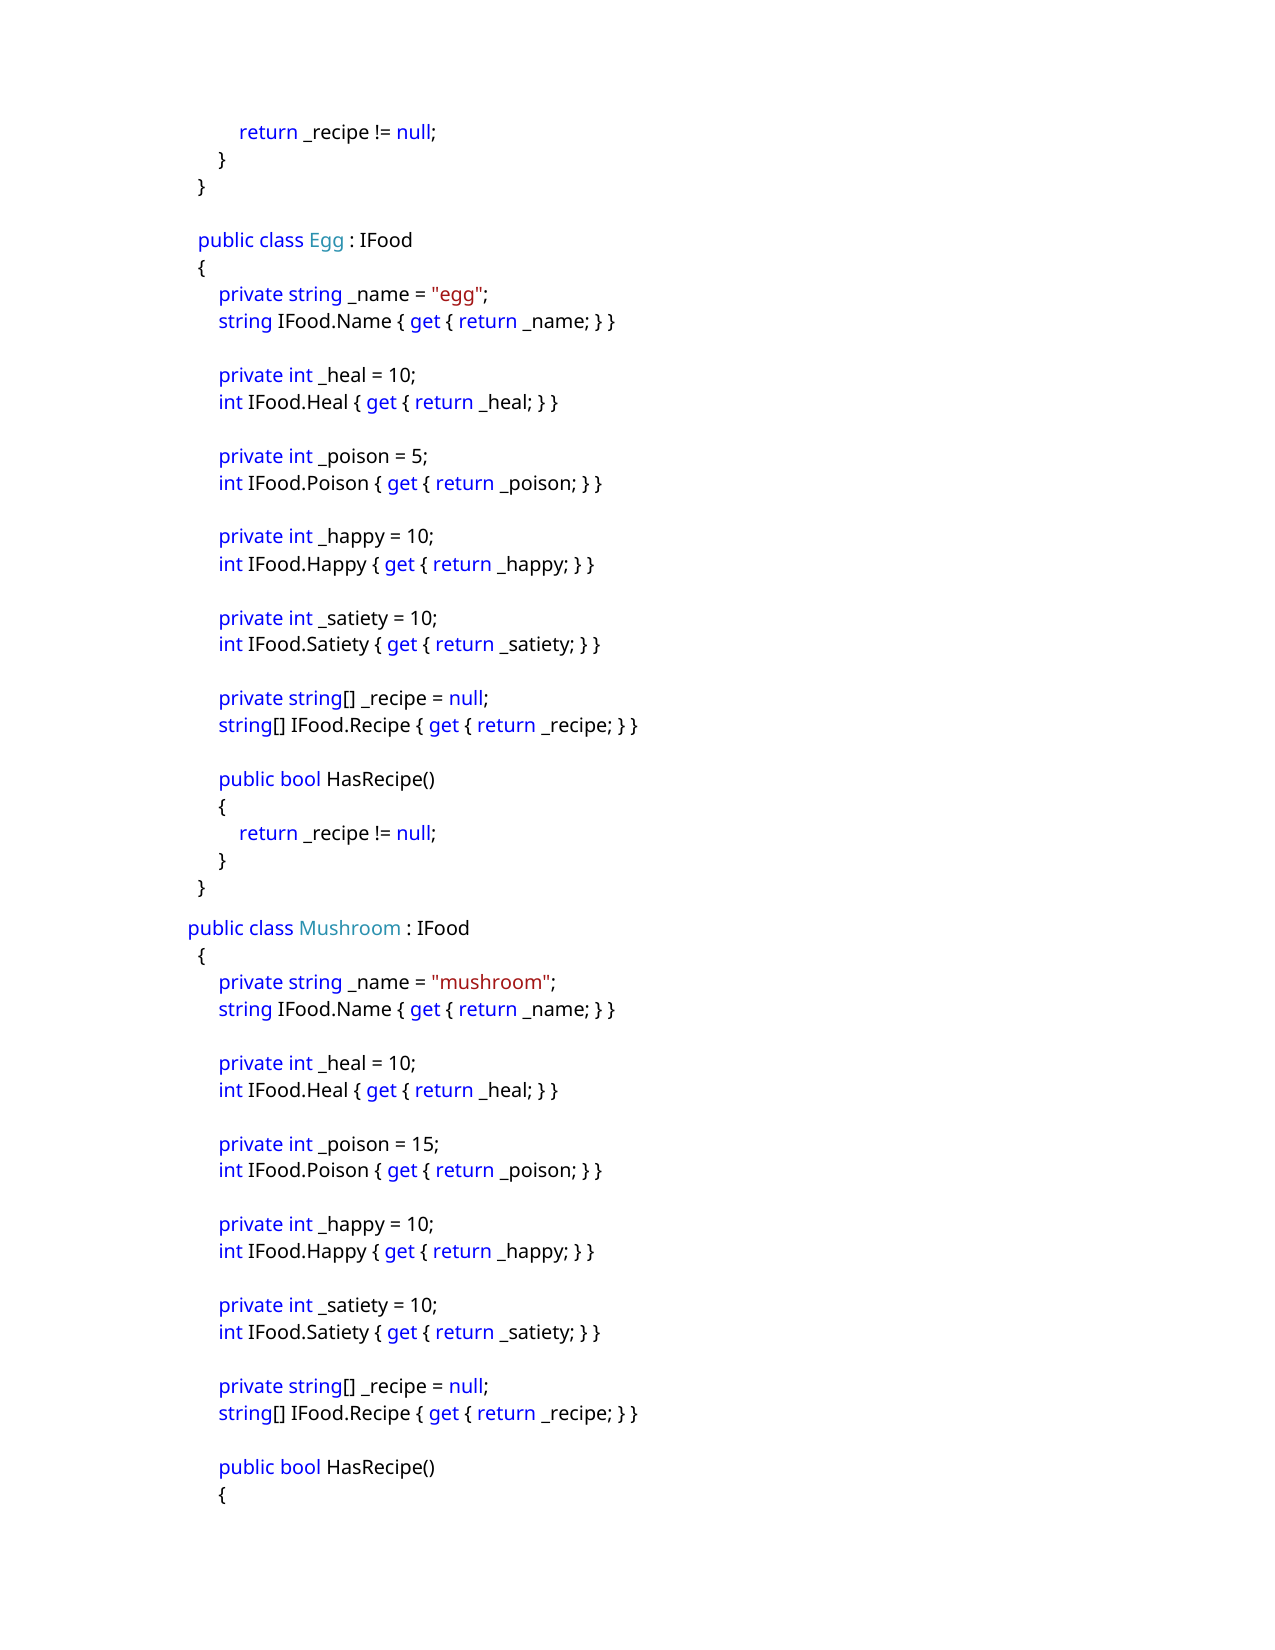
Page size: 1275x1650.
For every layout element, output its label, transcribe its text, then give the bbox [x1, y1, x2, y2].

text { [177, 941, 1186, 968]
text private int _satiety = 10; [177, 1292, 1186, 1319]
text int IFood.Poison { get { return _poison; } } [177, 1157, 1186, 1184]
text string IFood.Name { get { return _name; } } [177, 307, 1186, 334]
text string[] IFood.Recipe { get { return _recipe; } } [177, 1399, 1186, 1427]
text private int _happy = 10; [177, 523, 1186, 550]
text public class Egg : IFood [177, 226, 1186, 253]
text private string _name = "mushroom"; [177, 968, 1186, 995]
text private int _heal = 10; [177, 1049, 1186, 1076]
text int IFood.Satiety { get { return _satiety; } } [177, 1319, 1186, 1346]
text private int _poison = 5; [177, 442, 1186, 469]
text int IFood.Heal { get { return _heal; } } [177, 1076, 1186, 1103]
text { [177, 793, 1186, 819]
text } [177, 847, 1186, 873]
text private int _happy = 10; [177, 1211, 1186, 1238]
text return _recipe != null; [177, 819, 1186, 847]
text int IFood.Poison { get { return _poison; } } [177, 469, 1186, 496]
text private int _satiety = 10; [177, 604, 1186, 631]
text int IFood.Happy { get { return _happy; } } [177, 1238, 1186, 1265]
text int IFood.Heal { get { return _heal; } } [177, 388, 1186, 415]
text } [177, 172, 1186, 199]
text return _recipe != null; [177, 118, 1186, 145]
text private string _name = "egg"; [177, 280, 1186, 307]
text private string[] _recipe = null; [177, 1373, 1186, 1399]
text int IFood.Happy { get { return _happy; } } [177, 550, 1186, 577]
text int IFood.Satiety { get { return _satiety; } } [177, 631, 1186, 658]
text string[] IFood.Recipe { get { return _recipe; } } [177, 712, 1186, 739]
text { [177, 253, 1186, 280]
text private int _poison = 15; [177, 1130, 1186, 1157]
text private string[] _recipe = null; [177, 685, 1186, 712]
text { [177, 1481, 1186, 1507]
text } [177, 873, 1186, 901]
text public class Mushroom : IFood [177, 914, 1186, 941]
text private int _heal = 10; [177, 361, 1186, 388]
text } [177, 145, 1186, 172]
text string IFood.Name { get { return _name; } } [177, 995, 1186, 1022]
text public bool HasRecipe() [177, 1453, 1186, 1481]
text public bool HasRecipe() [177, 766, 1186, 793]
